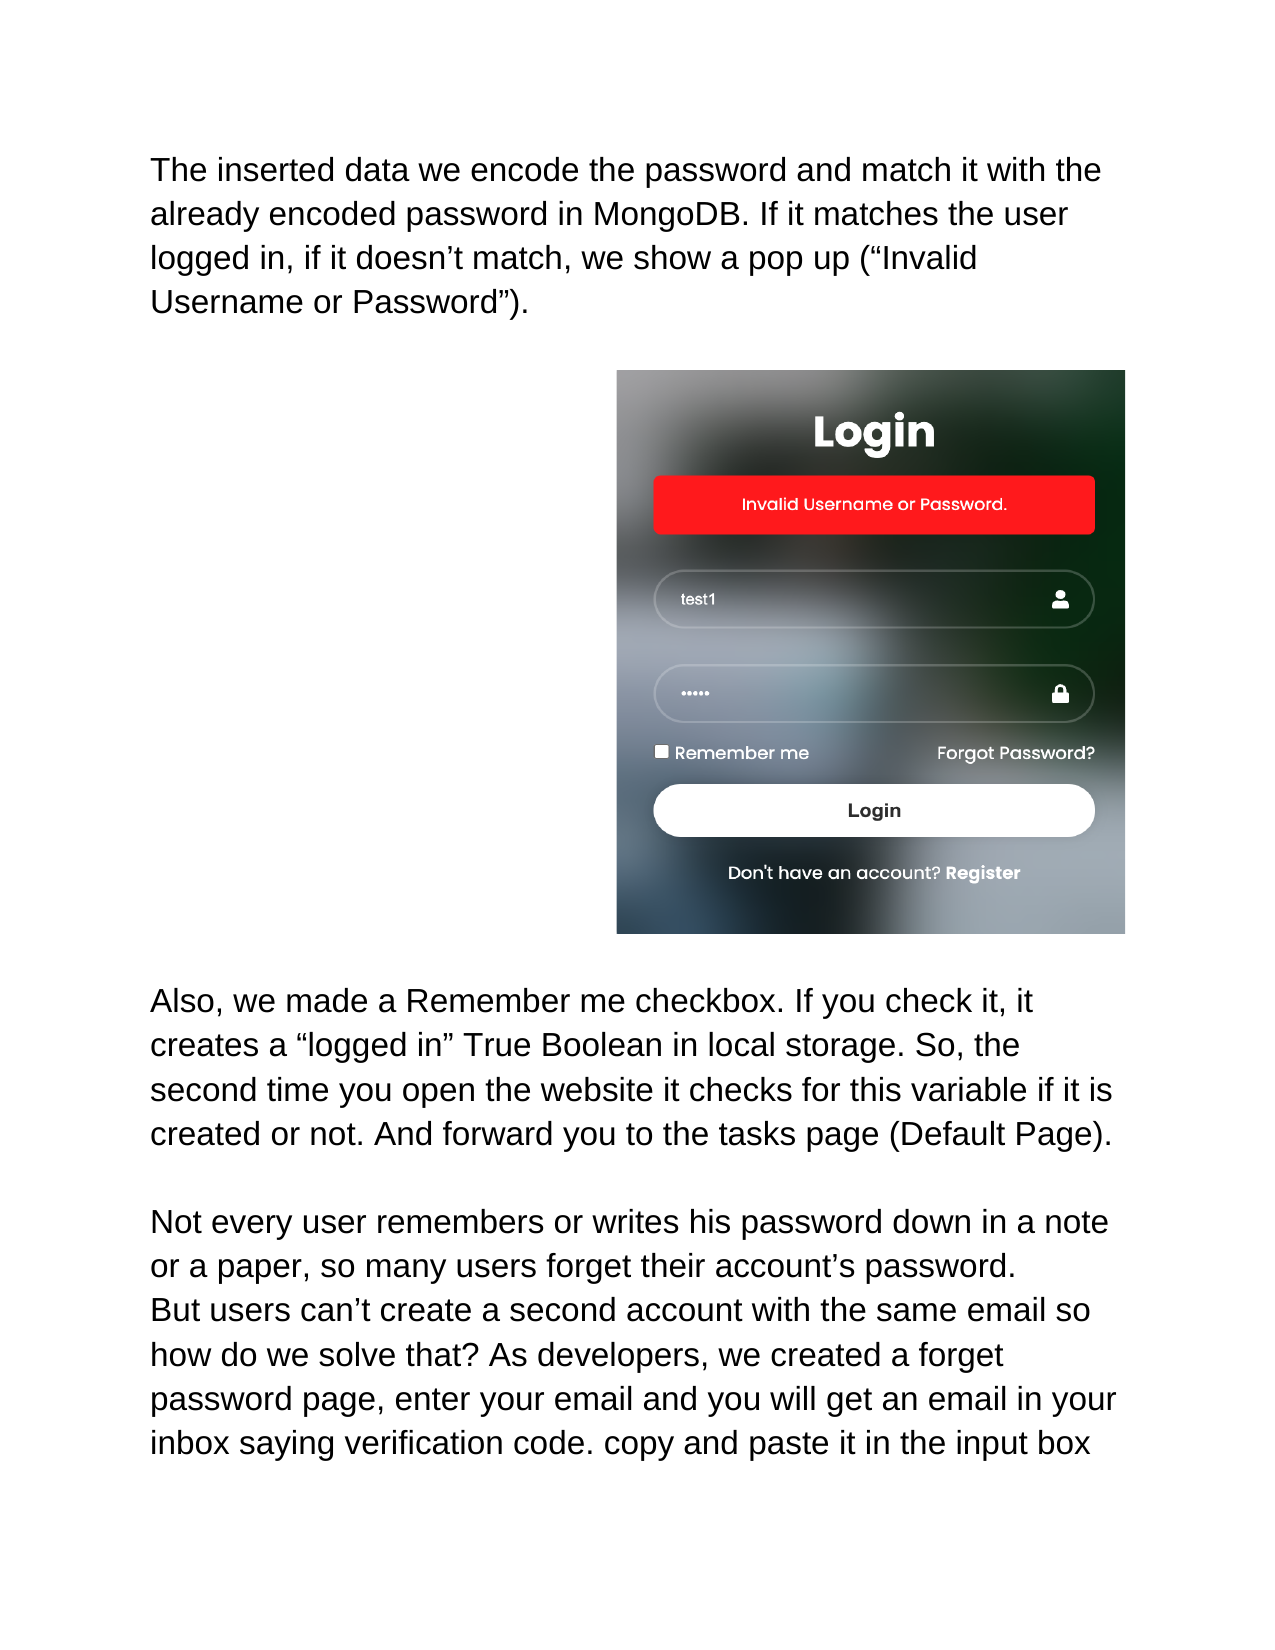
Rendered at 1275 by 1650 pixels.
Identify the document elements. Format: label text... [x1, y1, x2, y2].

text Not every user remembers or writes his password down in a note or a paper, so many users forget their account’s password. [150, 1202, 1125, 1285]
text Also, we made a Remember me checkbox. If you check it, it creates a “logged in” True Boolean in local storage. So, the second time you open the website it checks for this variable if it is created or not. And forward you to the tasks page (Default Page). [150, 981, 1125, 1152]
text The inserted data we encode the password and match it with the already encoded password in MongoDB. If it matches the user logged in, if it doesn’t match, we show a pop up (“Invalid Username or Password”). [150, 150, 1125, 321]
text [150, 1291, 1125, 1461]
picture [616, 370, 1125, 934]
